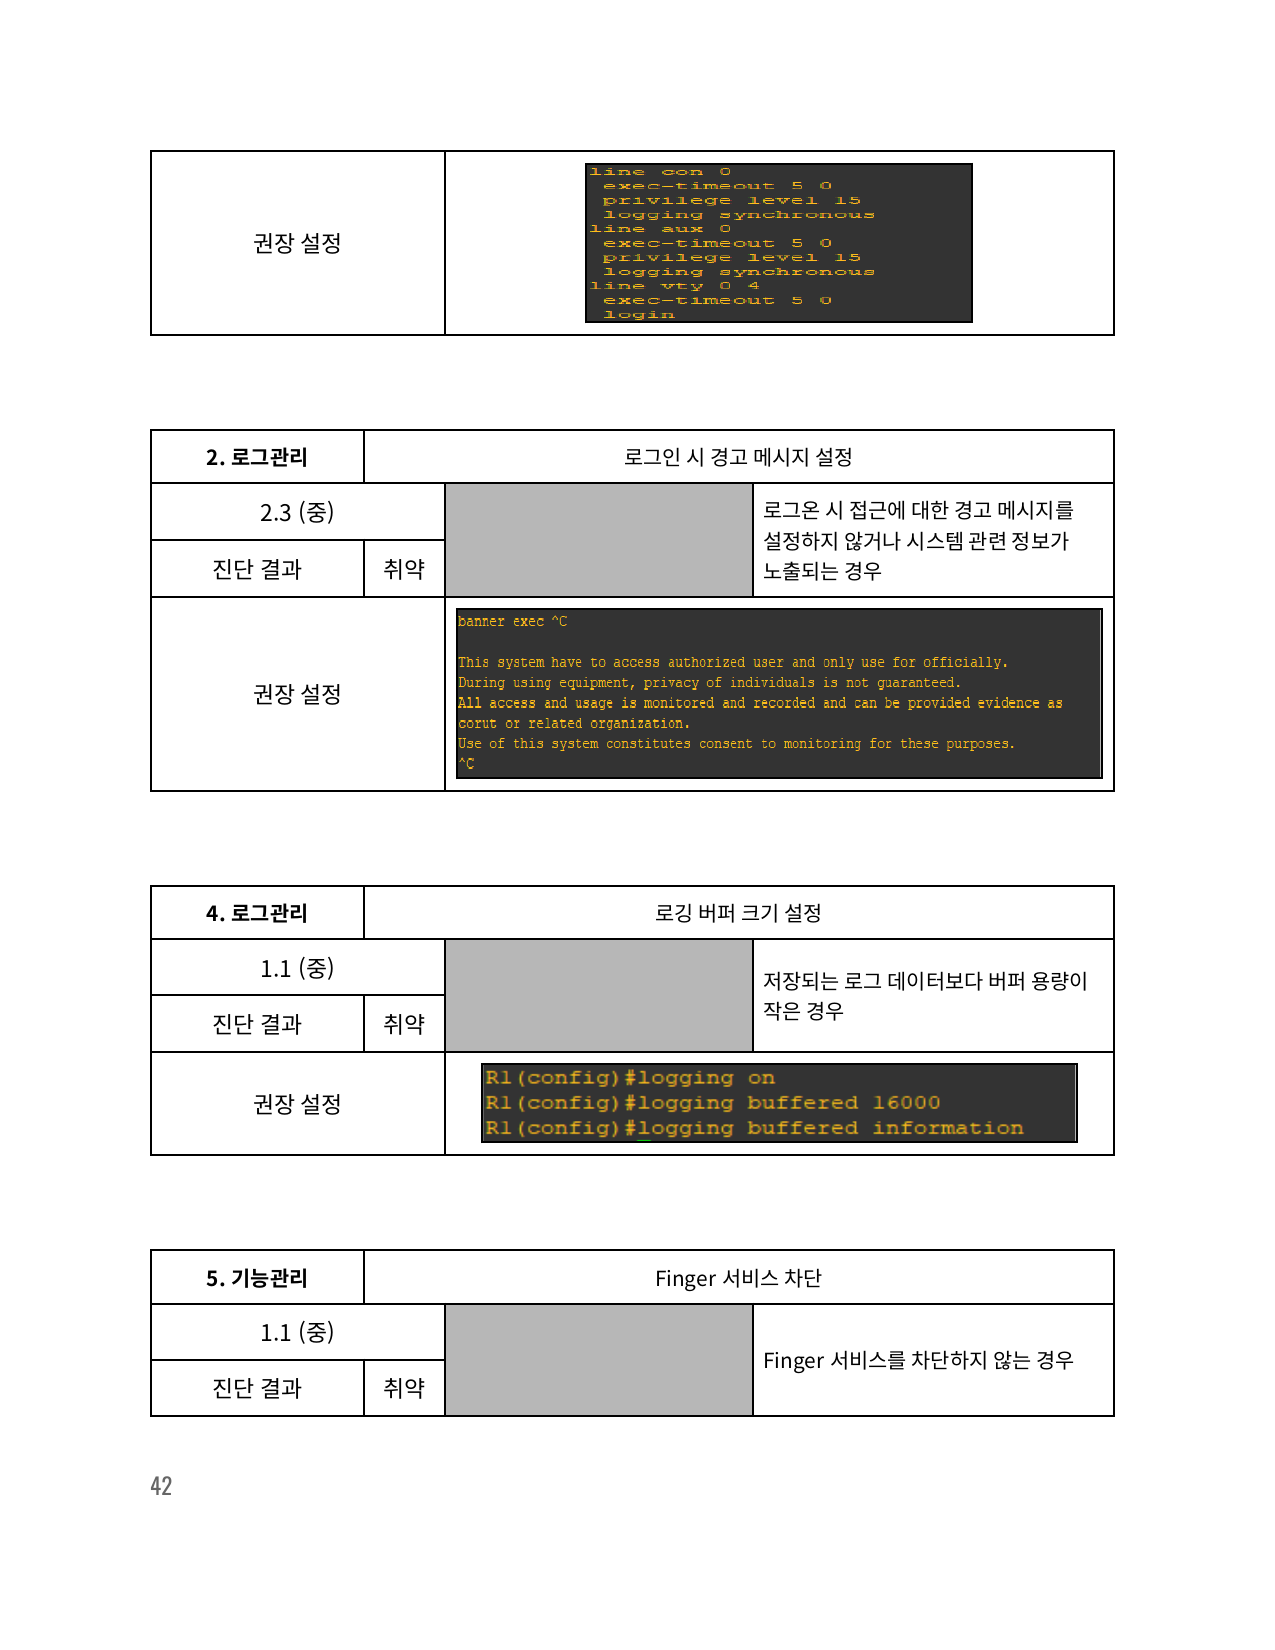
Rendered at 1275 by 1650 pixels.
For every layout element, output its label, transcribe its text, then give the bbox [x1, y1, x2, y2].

table_cell Finger 서비스를 차단하지 않는 경우 [754, 1305, 1113, 1415]
table_cell [446, 1053, 1113, 1154]
table_cell [446, 598, 1113, 790]
table_cell 저장되는 로그 데이터보다 버퍼 용량이 작은 경우 [754, 940, 1113, 1051]
table_cell 1.1 (중) [152, 1305, 444, 1358]
table_header 로깅 버퍼 크기 설정 [365, 887, 1113, 938]
picture [587, 165, 971, 321]
table_cell 취약 [365, 541, 444, 596]
picture [483, 1065, 1076, 1141]
table_cell [446, 152, 1113, 334]
table_cell [446, 484, 752, 596]
table_header 5. 기능관리 [152, 1251, 363, 1302]
table_cell 취약 [365, 996, 444, 1051]
table_cell 2.3 (중) [152, 484, 444, 538]
table_cell [446, 940, 752, 1051]
table_cell 권장 설정 [152, 152, 444, 334]
table_header Finger 서비스 차단 [365, 1251, 1113, 1302]
table_cell 진단 결과 [152, 1361, 363, 1415]
table_cell 1.1 (중) [152, 940, 444, 994]
table_cell 로그온 시 접근에 대한 경고 메시지를 설정하지 않거나 시스템 관련 정보가 노출되는 경우 [754, 484, 1113, 596]
table_cell 권장 설정 [152, 1053, 444, 1154]
table_header 2. 로그관리 [152, 431, 363, 482]
table_header 로그인 시 경고 메시지 설정 [365, 431, 1113, 482]
table_cell 진단 결과 [152, 996, 363, 1051]
table_cell 취약 [365, 1361, 444, 1415]
table_cell 권장 설정 [152, 598, 444, 790]
table_cell 진단 결과 [152, 541, 363, 596]
table_cell [446, 1305, 752, 1415]
picture [458, 610, 1101, 777]
table_header 4. 로그관리 [152, 887, 363, 938]
